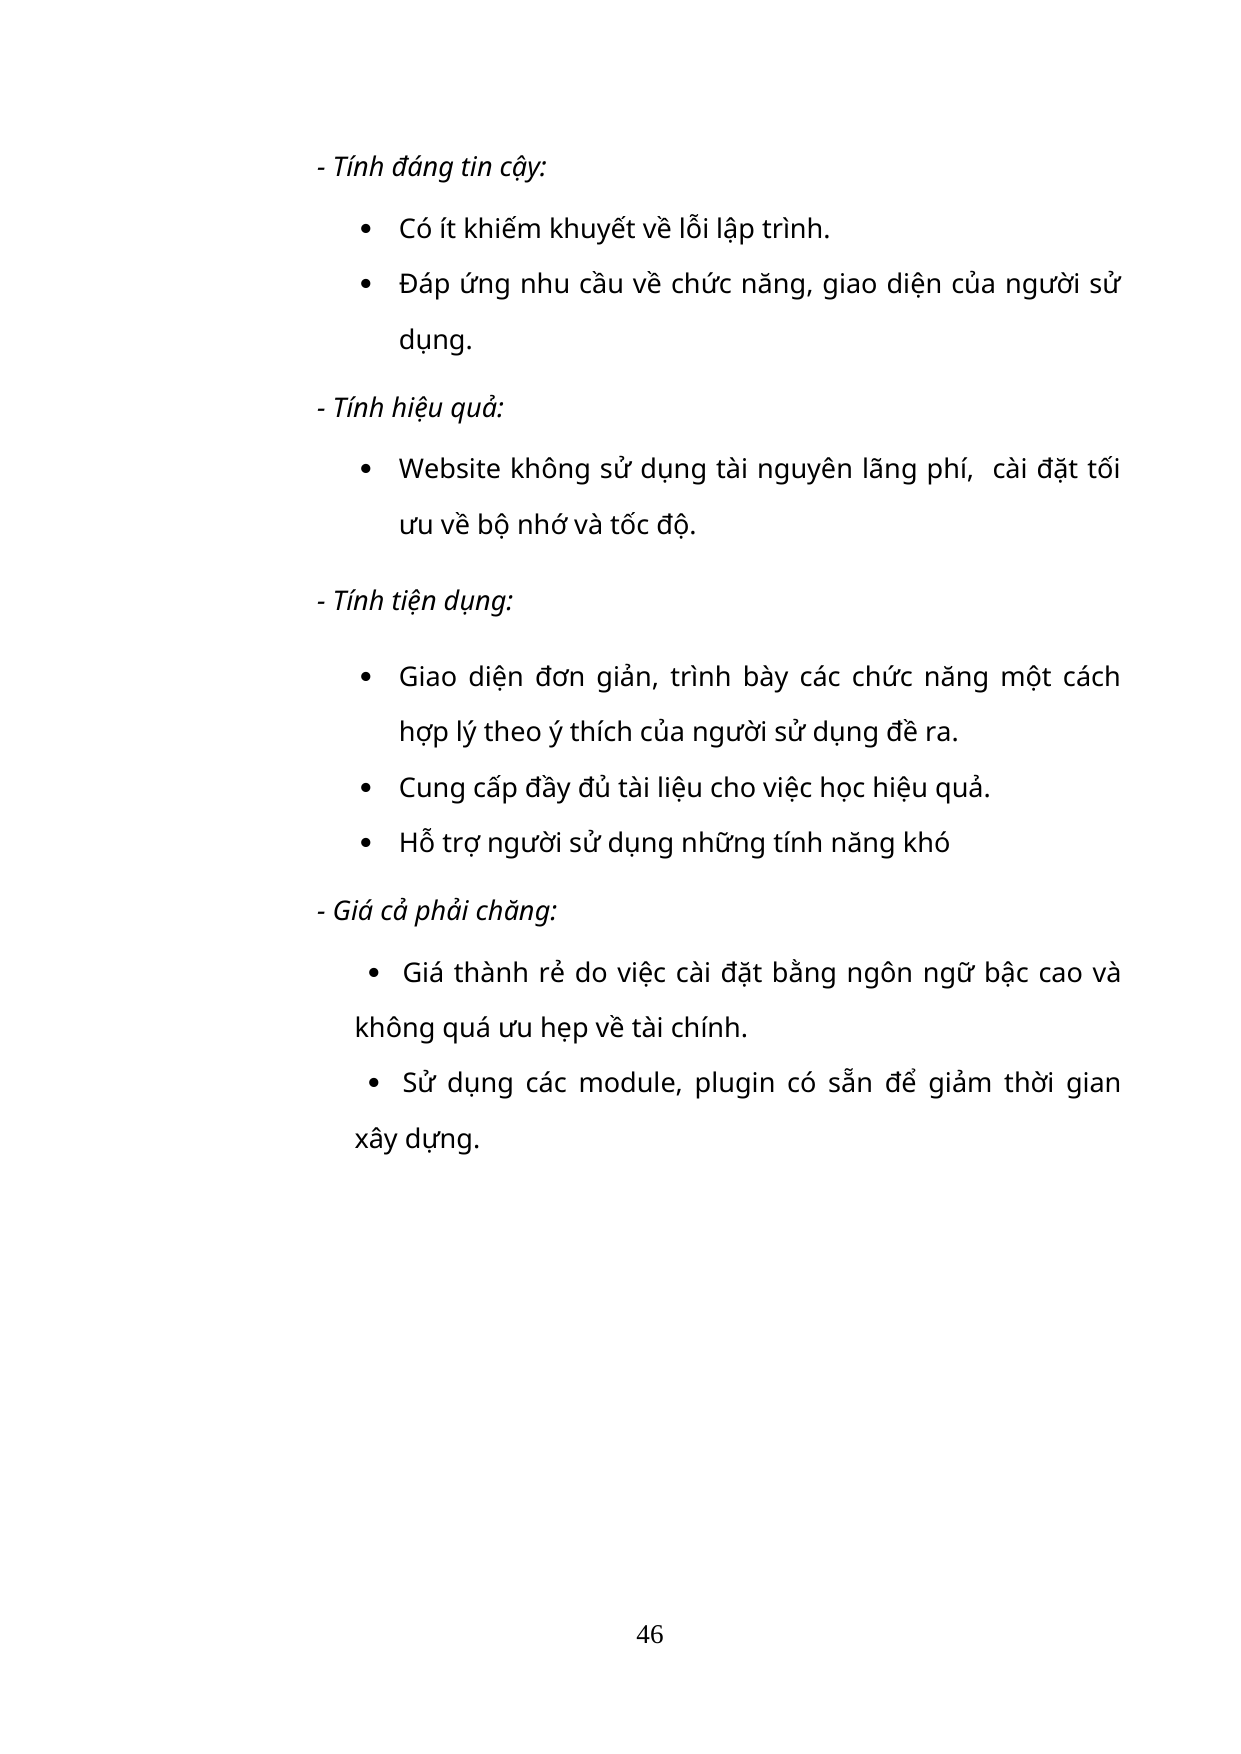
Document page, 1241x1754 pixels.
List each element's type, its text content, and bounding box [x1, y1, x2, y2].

text - Giá cả phải chăng: [317, 891, 1122, 928]
text - Tính đáng tin cậy: [317, 148, 1122, 184]
list Website không sử dụng tài nguyên lãng phí, cài đặt tối ưu về bộ nhớ và tốc độ. [361, 450, 1122, 542]
list Cung cấp đầy đủ tài liệu cho việc học hiệu quả. [361, 768, 1122, 805]
list Sử dụng các module, plugin có sẵn để giảm thời gian xây dựng. [354, 1064, 1122, 1156]
list Giao diện đơn giản, trình bày các chức năng một cách hợp lý theo ý thích của người sử dụng đề ra. [361, 657, 1122, 750]
list Đáp ứng nhu cầu về chức năng, giao diện của người sử dụng. [361, 265, 1122, 357]
text - Tính tiện dụng: [317, 581, 1122, 618]
text - Tính hiệu quả: [317, 388, 1122, 425]
list Giá thành rẻ do việc cài đặt bằng ngôn ngữ bậc cao và không quá ưu hẹp về tài chính. [354, 953, 1122, 1045]
list Có ít khiếm khuyết về lỗi lập trình. [361, 209, 1122, 246]
list Hỗ trợ người sử dụng những tính năng khó [361, 823, 1122, 860]
